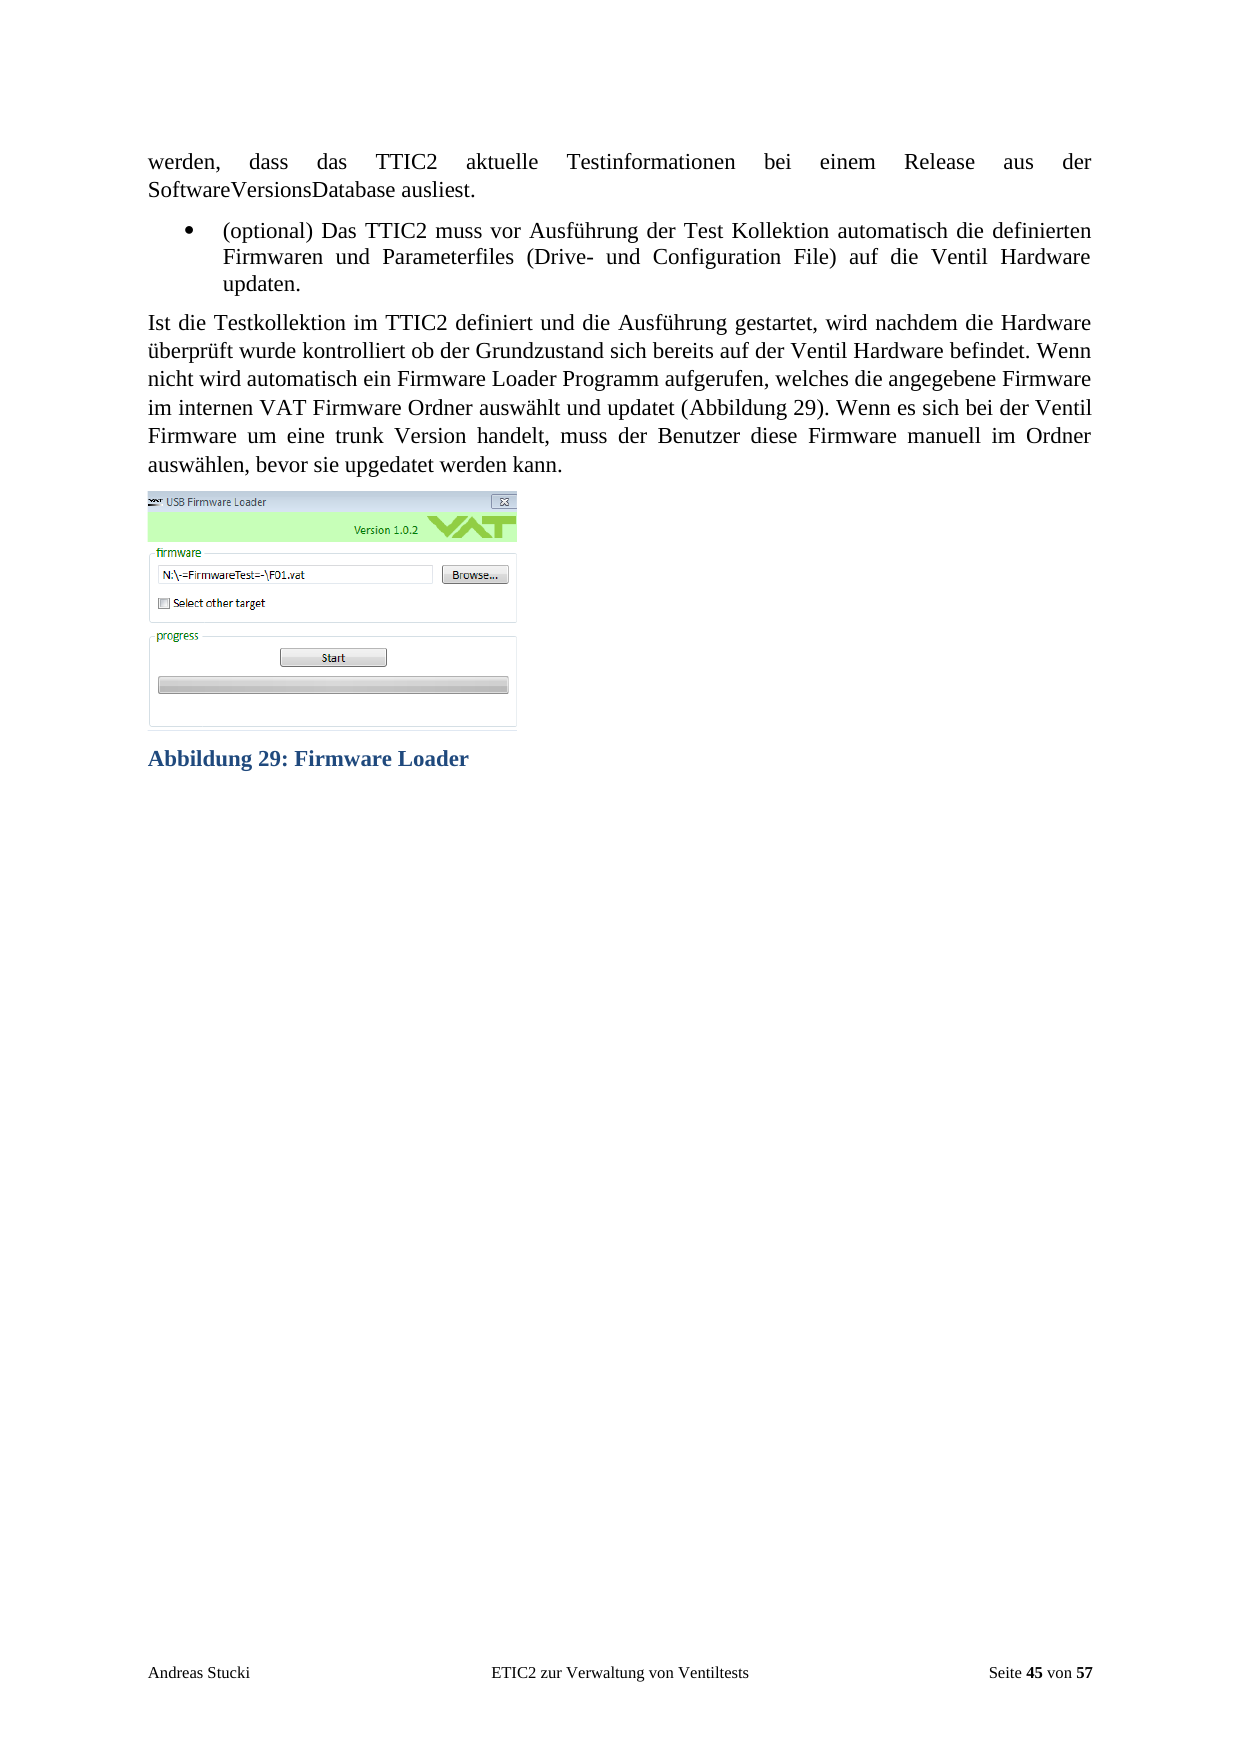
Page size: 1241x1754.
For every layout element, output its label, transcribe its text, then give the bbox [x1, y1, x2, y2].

picture [147, 491, 517, 731]
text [148, 148, 1092, 202]
text Ist die Testkollektion im TTIC2 definiert und die Ausführung gestartet, wird nachdem die Hardware überprüft wurde kontrolliert ob der Grundzustand sich bereits auf der Ventil Hardware befindet. Wenn nicht wird automatisch ein Firmware Loader Programm aufgerufen, welches die angegebene Firmware im internen VAT Firmware Ordner auswählt und updatet (Abbildung 29). Wenn es sich bei der Ventil Firmware um eine trunk Version handelt, muss der Benutzer diese Firmware manuell im Ordner auswählen, bevor sie upgedatet werden kann. [148, 309, 1092, 477]
list (optional) Das TTIC2 muss vor Ausführung der Test Kollektion automatisch die definierten Firmwaren und Parameterfiles (Drive- und Configuration File) auf die Ventil Hardware updaten. [185, 217, 1092, 296]
text Abbildung : Firmware Loader [148, 745, 1092, 771]
